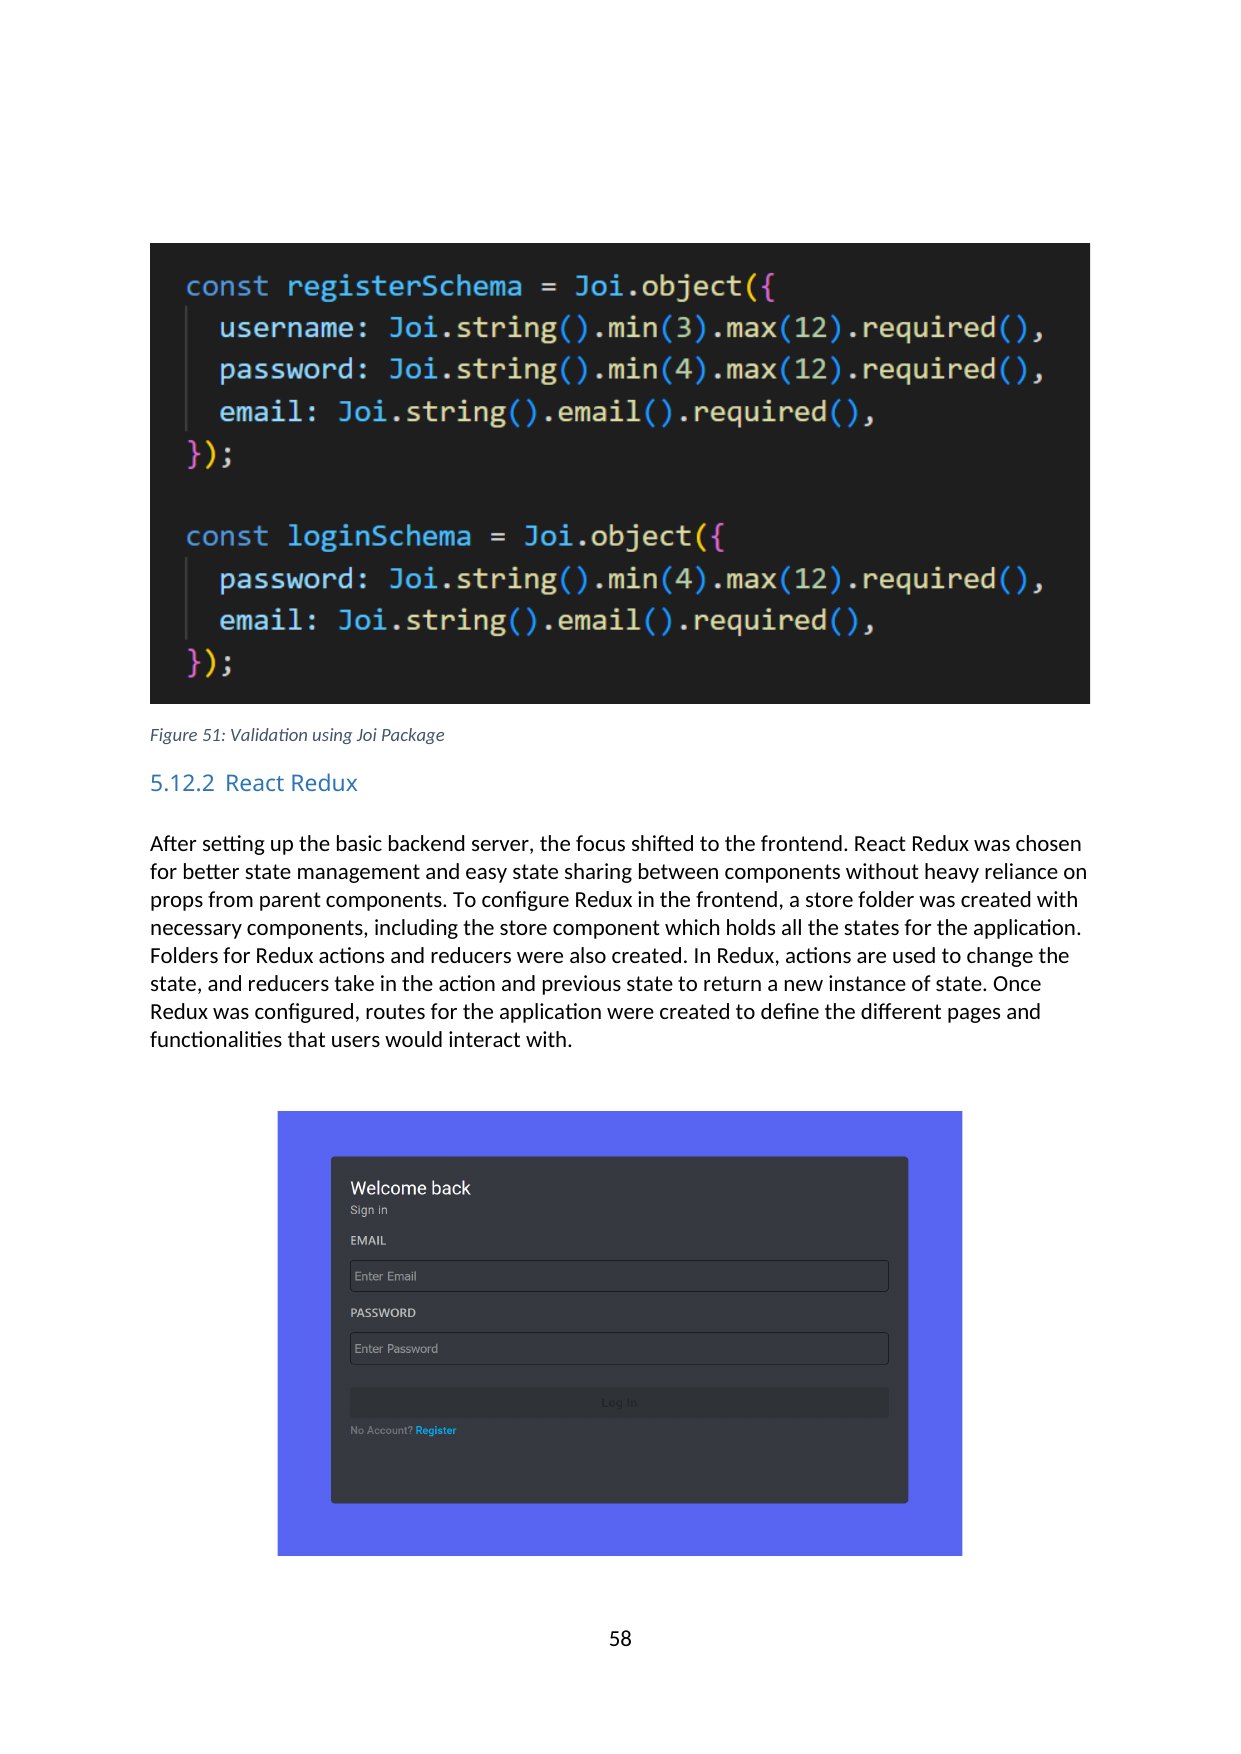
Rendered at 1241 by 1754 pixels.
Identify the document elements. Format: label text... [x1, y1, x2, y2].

text After setting up the basic backend server, the focus shifted to the frontend. React Redux was chosen for better state management and easy state sharing between components without heavy reliance on props from parent components. To configure Redux in the frontend, a store folder was created with necessary components, including the store component which holds all the states for the application. Folders for Redux actions and reducers were also created. In Redux, actions are used to change the state, and reducers take in the action and previous state to return a new instance of state. Once Redux was configured, routes for the application were created to define the different pages and functionalities that users would interact with. [150, 829, 1090, 1053]
picture [277, 1111, 963, 1556]
picture [150, 243, 1091, 704]
subtitle React Redux [150, 766, 1090, 798]
